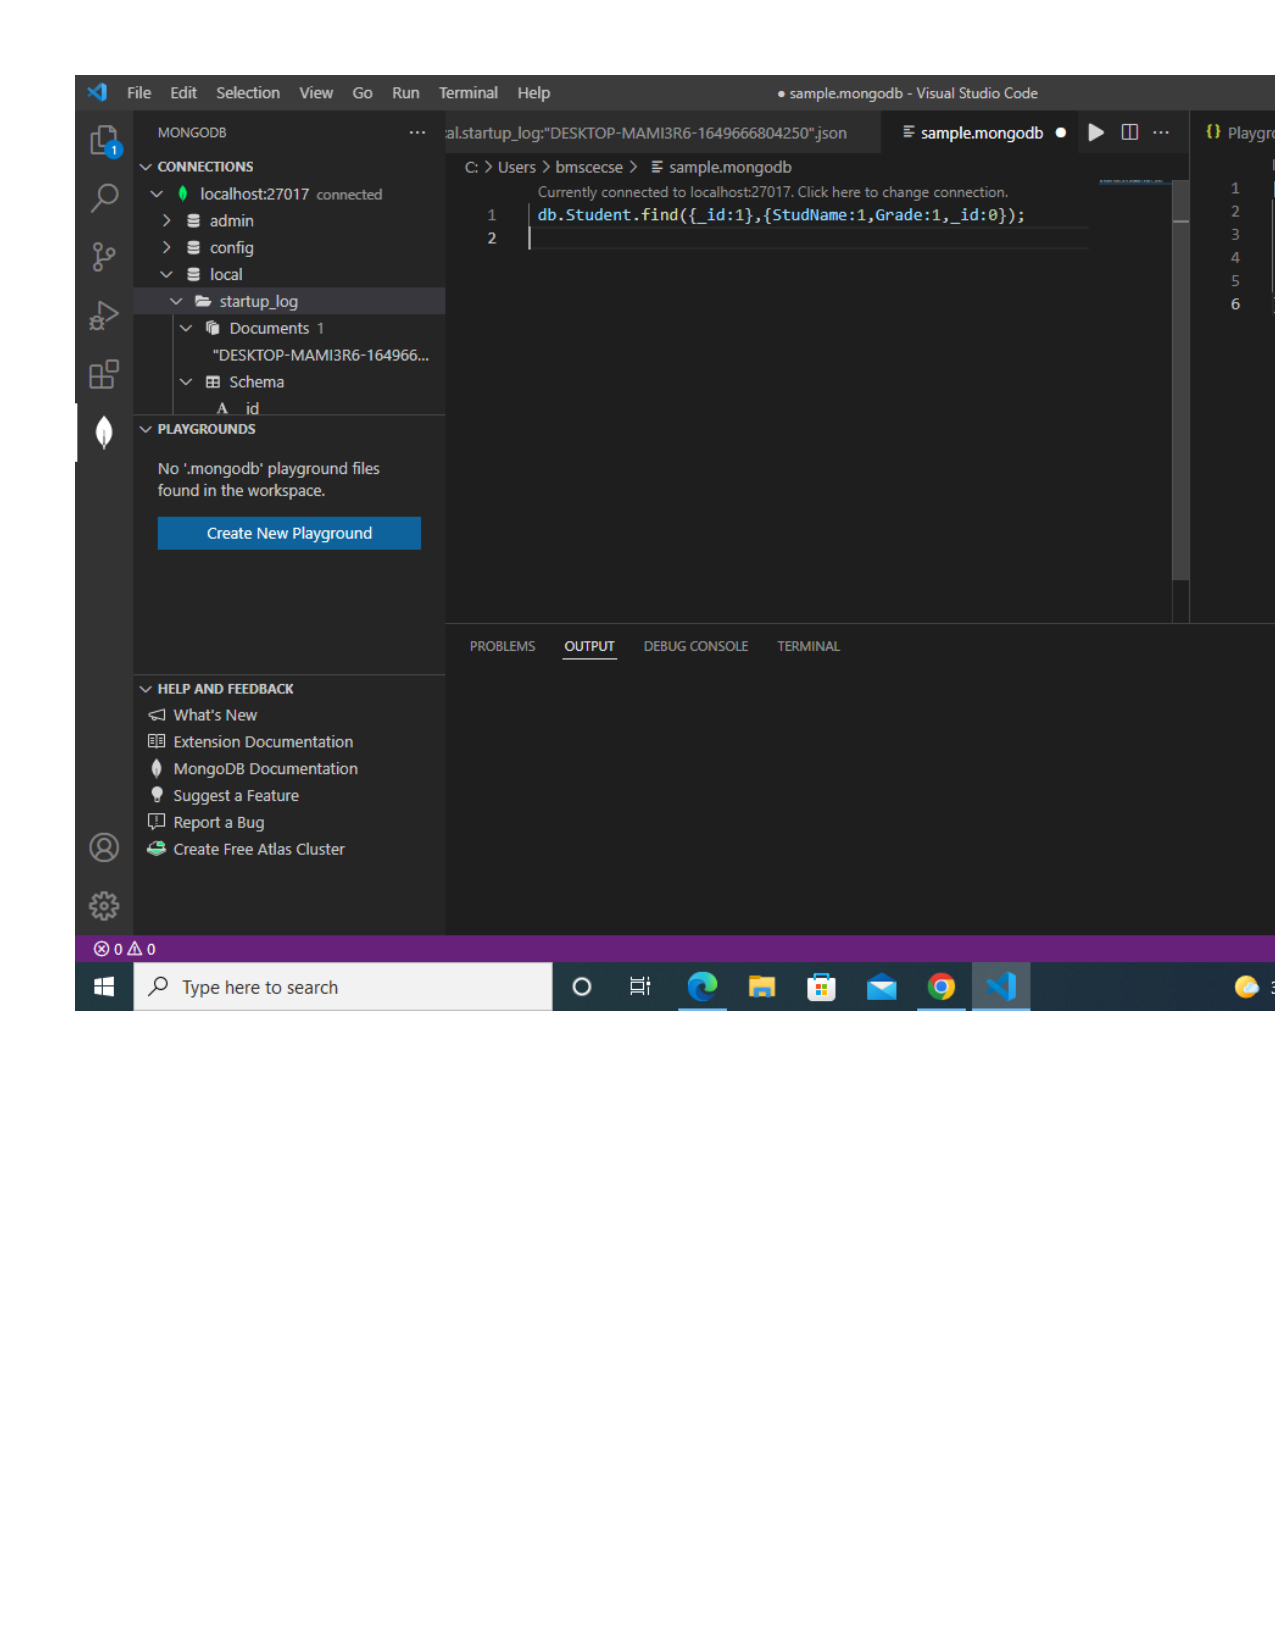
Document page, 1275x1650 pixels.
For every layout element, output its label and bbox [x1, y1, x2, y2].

picture [75, 75, 1275, 1011]
